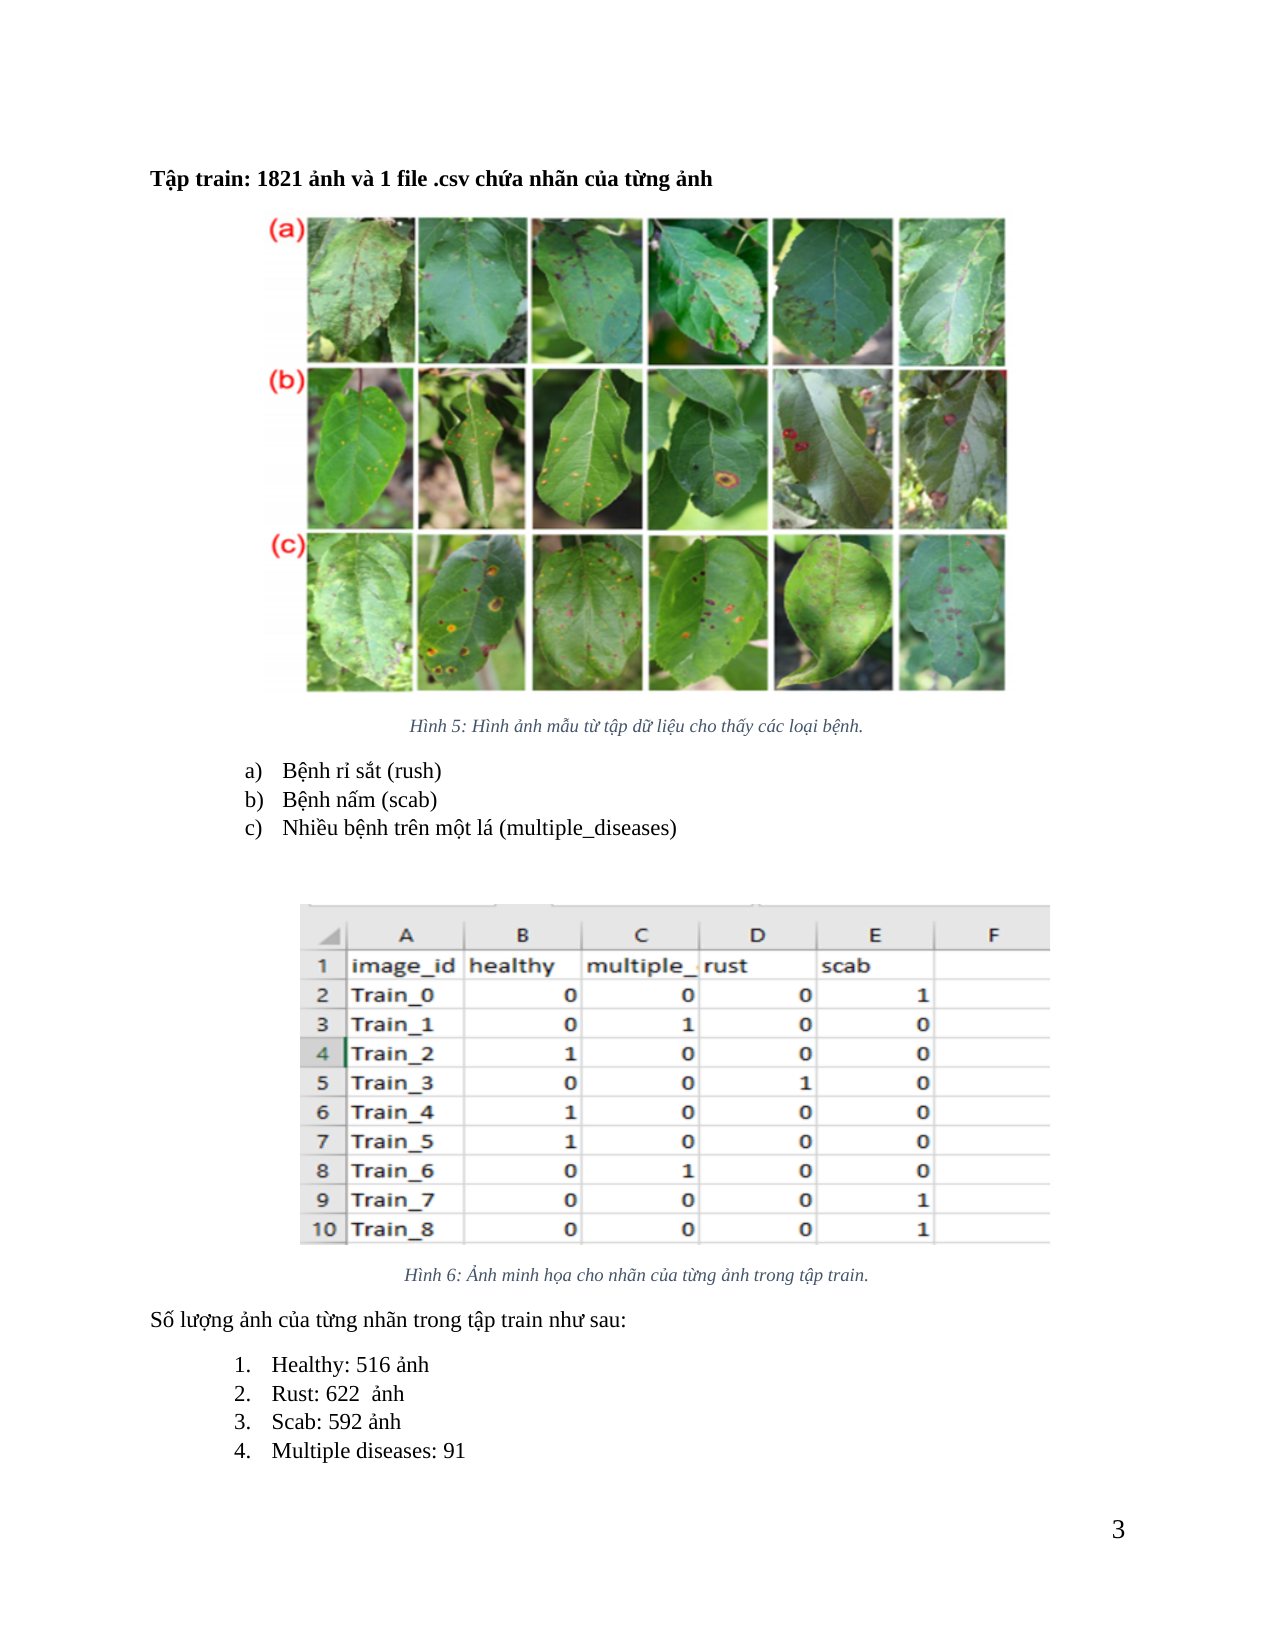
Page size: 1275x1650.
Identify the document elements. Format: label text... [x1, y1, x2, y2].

list Bệnh rỉ sắt (rush) [244, 757, 1125, 784]
list Rust: 622 ảnh [234, 1380, 1125, 1406]
list Bệnh nấm (scab) [244, 786, 1125, 812]
text Số lượng ảnh của từng nhãn trong tập train như sau: [150, 1306, 1125, 1333]
list Multiple diseases: 91 [234, 1437, 1125, 1463]
picture [262, 210, 1013, 696]
list Healthy: 516 ảnh [234, 1351, 1125, 1378]
list Nhiều bệnh trên một lá (multiple_diseases) [244, 814, 1125, 841]
text Hình 5: Hình ảnh mẫu từ tập dữ liệu cho thấy các loại bệnh. [150, 715, 1125, 736]
text Hình 6: Ảnh minh họa cho nhãn của từng ảnh trong tập train. [150, 1264, 1125, 1285]
list Scab: 592 ảnh [234, 1408, 1125, 1434]
text Tập train: 1821 ảnh và 1 file .csv chứa nhãn của từng ảnh [150, 165, 1125, 191]
picture [300, 904, 1050, 1245]
